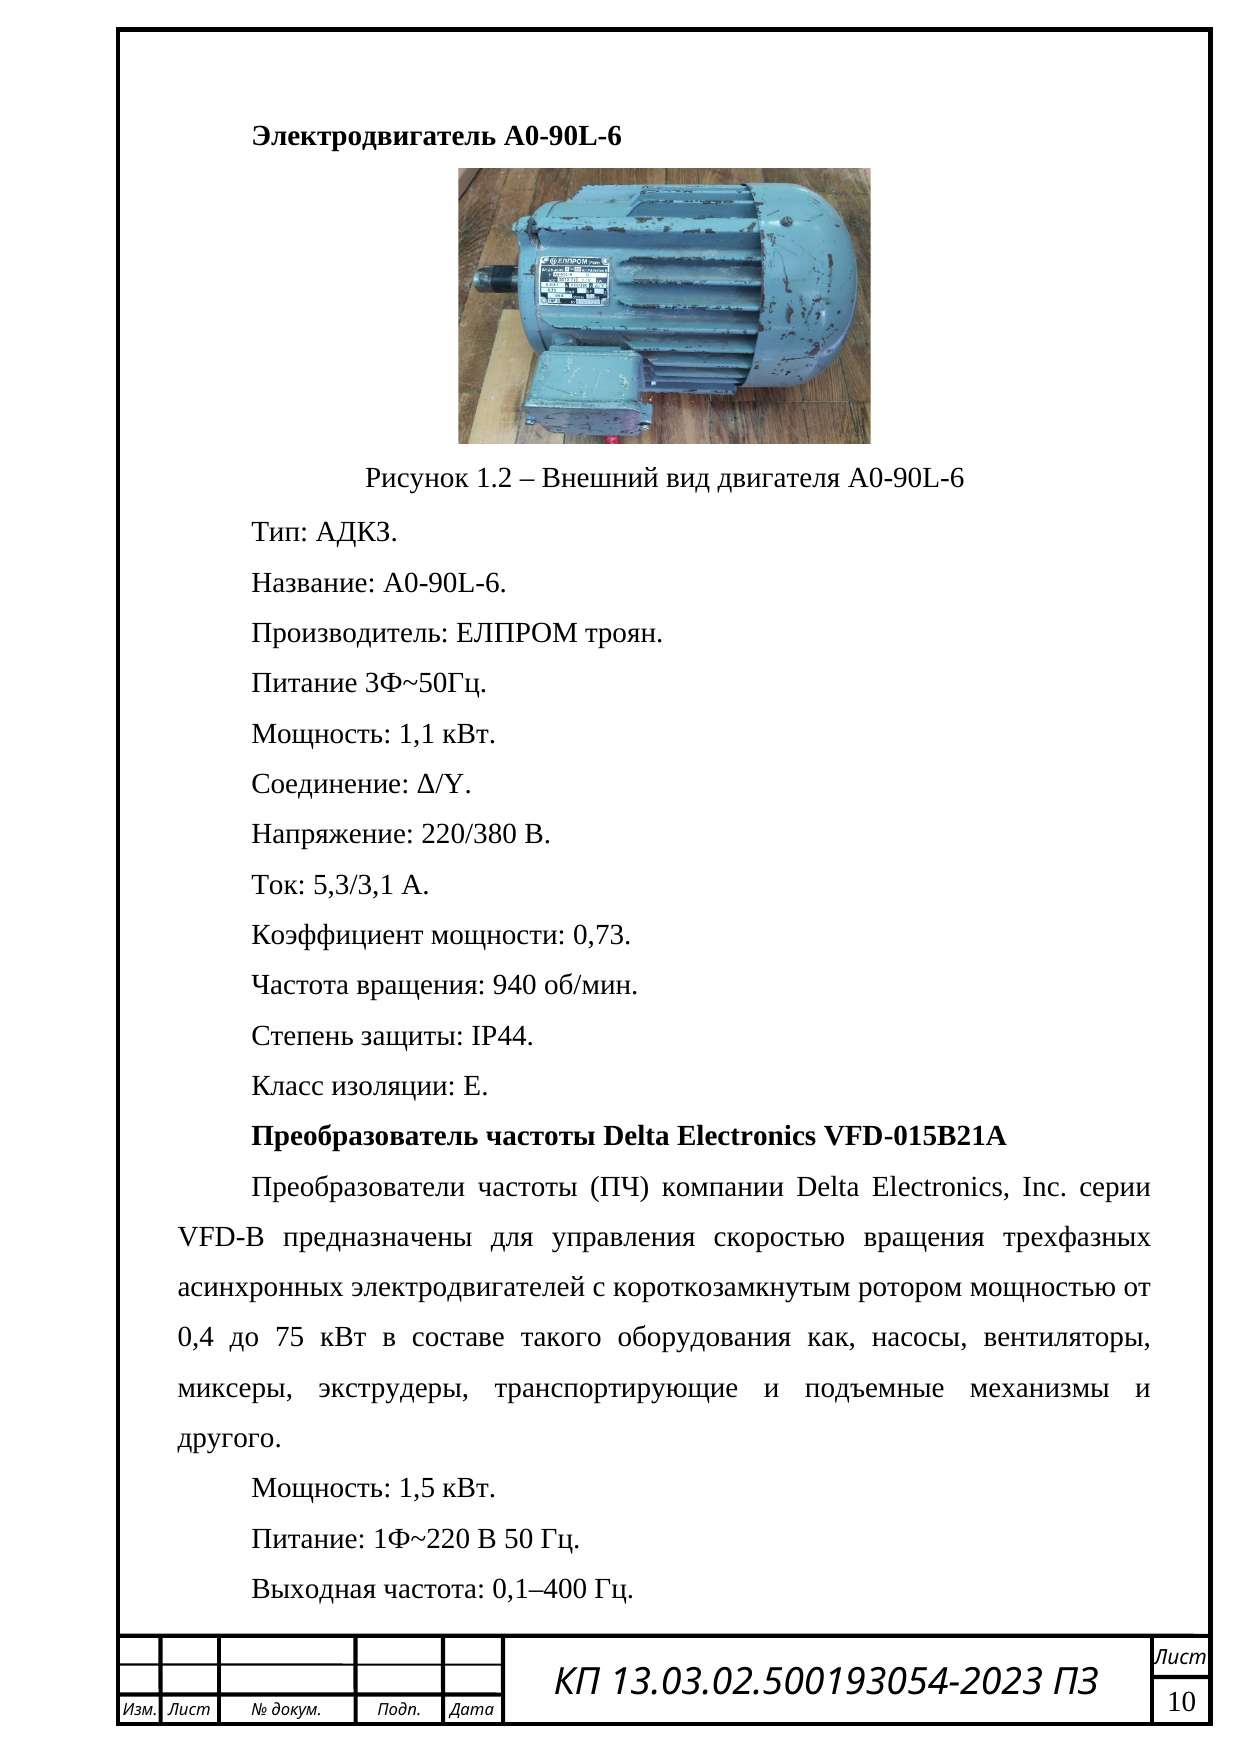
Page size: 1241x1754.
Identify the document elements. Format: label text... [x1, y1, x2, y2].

text Класс изоляции: E. [177, 1068, 1152, 1102]
text Производитель: ЕЛПРОМ троян. [177, 615, 1152, 649]
text Степень защиты: IP44. [177, 1018, 1152, 1051]
text Коэффициент мощности: 0,73. [177, 917, 1152, 951]
text Преобразователи частоты (ПЧ) компании Delta Electronics, Inc. серии VFD-В предназначены для управления скоростью вращения трехфазных асинхронных электродвигателей с короткозамкнутым ротором мощностью от 0,4 до 75 кВт в составе такого оборудования как, насосы, вентиляторы, миксеры, экструдеры, транспортирующие и подъемные механизмы и другого. [177, 1169, 1152, 1454]
text Выходная частота: 0,1–400 Гц. [177, 1571, 1152, 1605]
text Ток: 5,3/3,1 А. [177, 867, 1152, 900]
text Напряжение: 220/380 В. [177, 816, 1152, 850]
picture [458, 168, 871, 444]
text Соединение: Δ/Y. [177, 766, 1152, 800]
text Электродвигатель A0-90L-6 [177, 118, 1152, 152]
text Преобразователь частоты Delta Electronics VFD-015B21A [177, 1118, 1152, 1152]
text Питание 3Ф~50Гц. [177, 666, 1152, 699]
text Питание: 1Ф~220 В 50 Гц. [177, 1521, 1152, 1554]
text Мощность: 1,1 кВт. [177, 716, 1152, 749]
text Частота вращения: 940 об/мин. [177, 967, 1152, 1001]
text Тип: АДКЗ. [177, 514, 1152, 548]
text Мощность: 1,5 кВт. [177, 1471, 1152, 1504]
text Название: A0-90L-6. [177, 565, 1152, 598]
